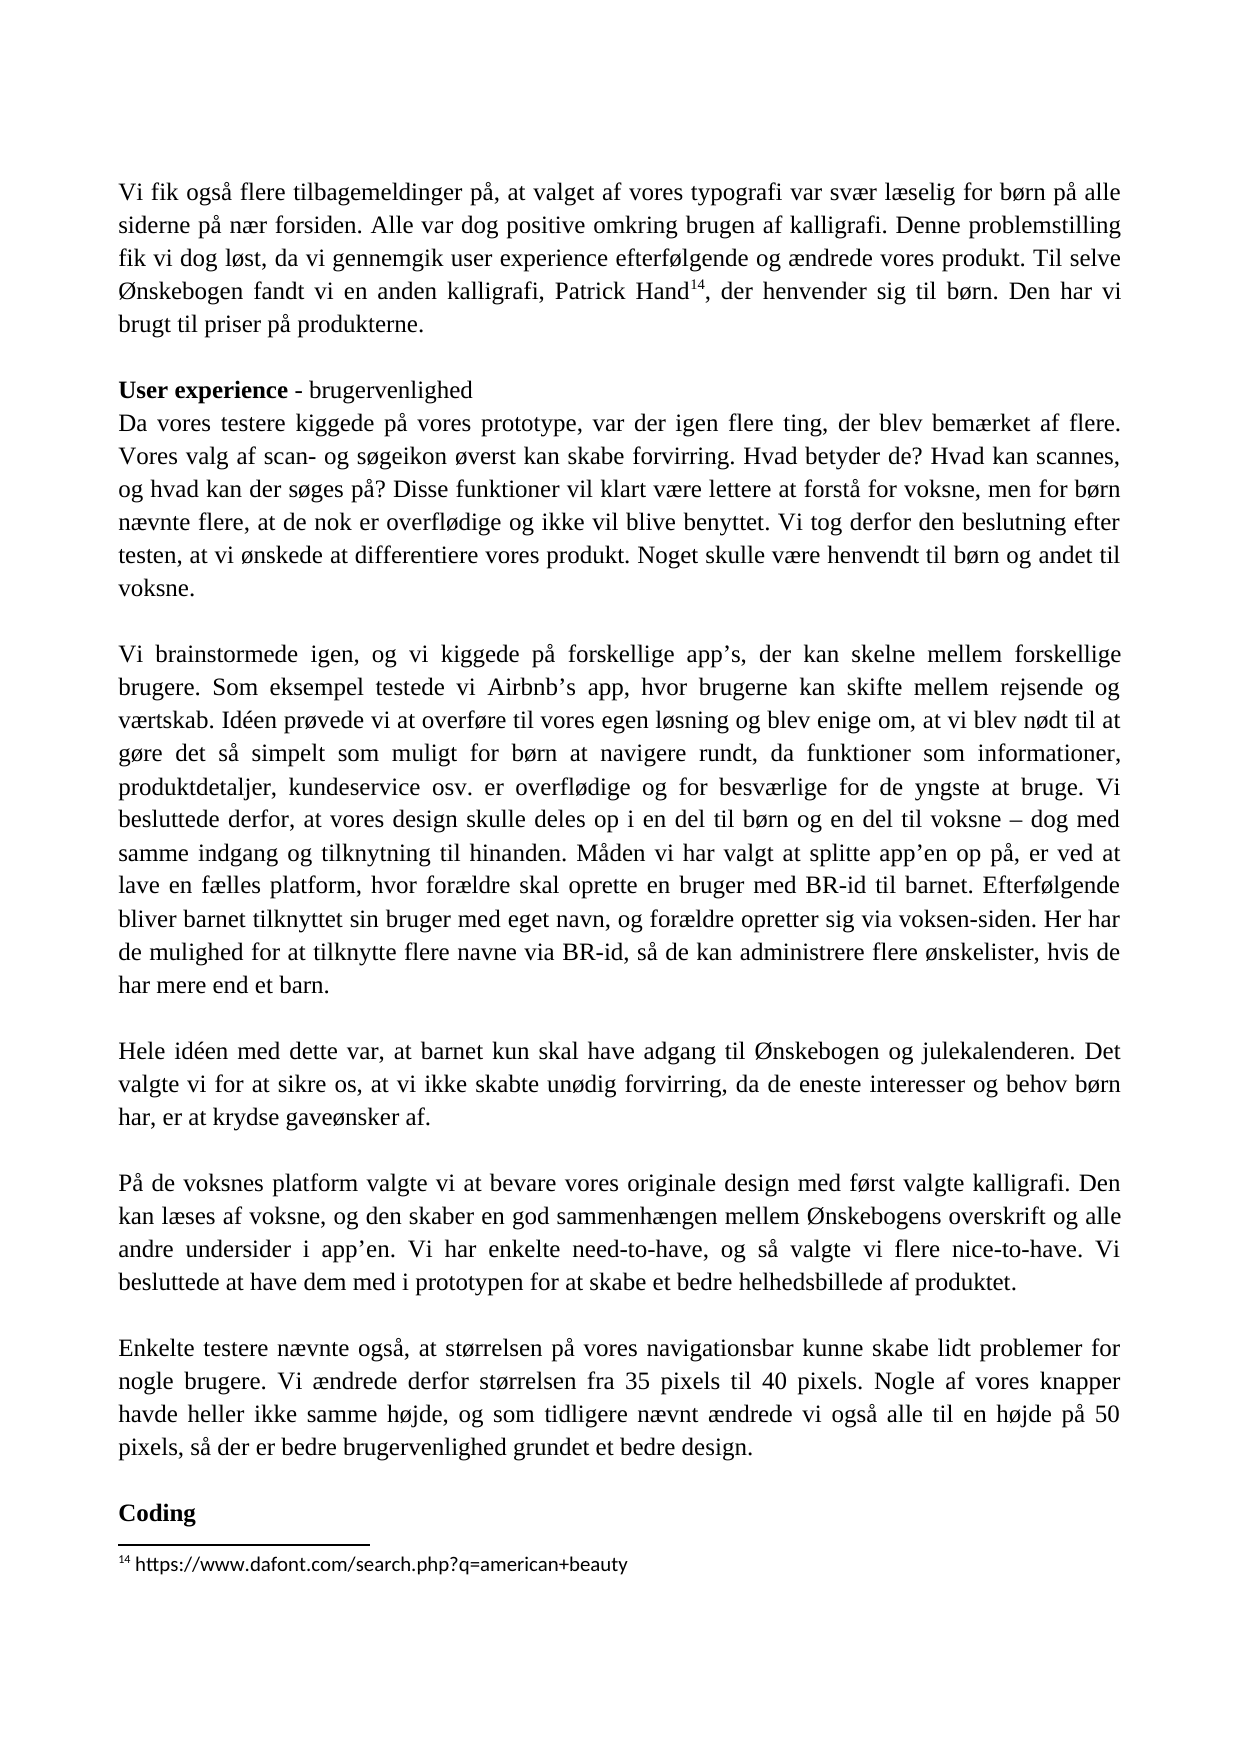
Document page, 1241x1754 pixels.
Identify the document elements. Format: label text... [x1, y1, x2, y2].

text Enkelte testere nævnte også, at størrelsen på vores navigationsbar kunne skabe lidt problemer for nogle brugere. Vi ændrede derfor størrelsen fra 35 pixels til 40 pixels. Nogle af vores knapper havde heller ikke samme højde, og som tidligere nævnt ændrede vi også alle til en højde på 50 pixels, så der er bedre brugervenlighed grundet et bedre design. [118, 1333, 1122, 1461]
text User experience - brugervenlighed [118, 375, 1122, 404]
text Da vores testere kiggede på vores prototype, var der igen flere ting, der blev bemærket af flere. Vores valg af scan- og søgeikon øverst kan skabe forvirring. Hvad betyder de? Hvad kan scannes, og hvad kan der søges på? Disse funktioner vil klart være lettere at forstå for voksne, men for børn nævnte flere, at de nok er overflødige og ikke vil blive benyttet. Vi tog derfor den beslutning efter testen, at vi ønskede at differentiere vores produkt. Noget skulle være henvendt til børn og andet til voksne. [118, 408, 1122, 602]
text Coding [118, 1498, 1122, 1527]
text Vi brainstormede igen, og vi kiggede på forskellige app’s, der kan skelne mellem forskellige brugere. Som eksempel testede vi Airbnb’s app, hvor brugerne kan skifte mellem rejsende og værtskab. Idéen prøvede vi at overføre til vores egen løsning og blev enige om, at vi blev nødt til at gøre det så simpelt som muligt for børn at navigere rundt, da funktioner som informationer, produktdetaljer, kundeservice osv. er overflødige og for besværlige for de yngste at bruge. Vi besluttede derfor, at vores design skulle deles op i en del til børn og en del til voksne – dog med samme indgang og tilknytning til hinanden. Måden vi har valgt at splitte app’en op på, er ved at lave en fælles platform, hvor forældre skal oprette en bruger med BR-id til barnet. Efterfølgende bliver barnet tilknyttet sin bruger med eget navn, og forældre opretter sig via voksen-siden. Her har de mulighed for at tilknytte flere navne via BR-id, så de kan administrere flere ønskelister, hvis de har mere end et barn. [118, 639, 1122, 998]
text Hele idéen med dette var, at barnet kun skal have adgang til Ønskebogen og julekalenderen. Det valgte vi for at sikre os, at vi ikke skabte unødig forvirring, da de eneste interesser og behov børn har, er at krydse gaveønsker af. [118, 1036, 1122, 1131]
text Vi fik også flere tilbagemeldinger på, at valget af vores typografi var svær læselig for børn på alle siderne på nær forsiden. Alle var dog positive omkring brugen af kalligrafi. Denne problemstilling fik vi dog løst, da vi gennemgik user experience efterfølgende og ændrede vores produkt. Til selve Ønskebogen fandt vi en anden kalligrafi, Patrick Hand, der henvender sig til børn. Den har vi brugt til priser på produkterne. [118, 177, 1122, 338]
text På de voksnes platform valgte vi at bevare vores originale design med først valgte kalligrafi. Den kan læses af voksne, og den skaber en god sammenhængen mellem Ønskebogens overskrift og alle andre undersider i app’en. Vi har enkelte need-to-have, og så valgte vi flere nice-to-have. Vi besluttede at have dem med i prototypen for at skabe et bedre helhedsbillede af produktet. [118, 1168, 1122, 1296]
